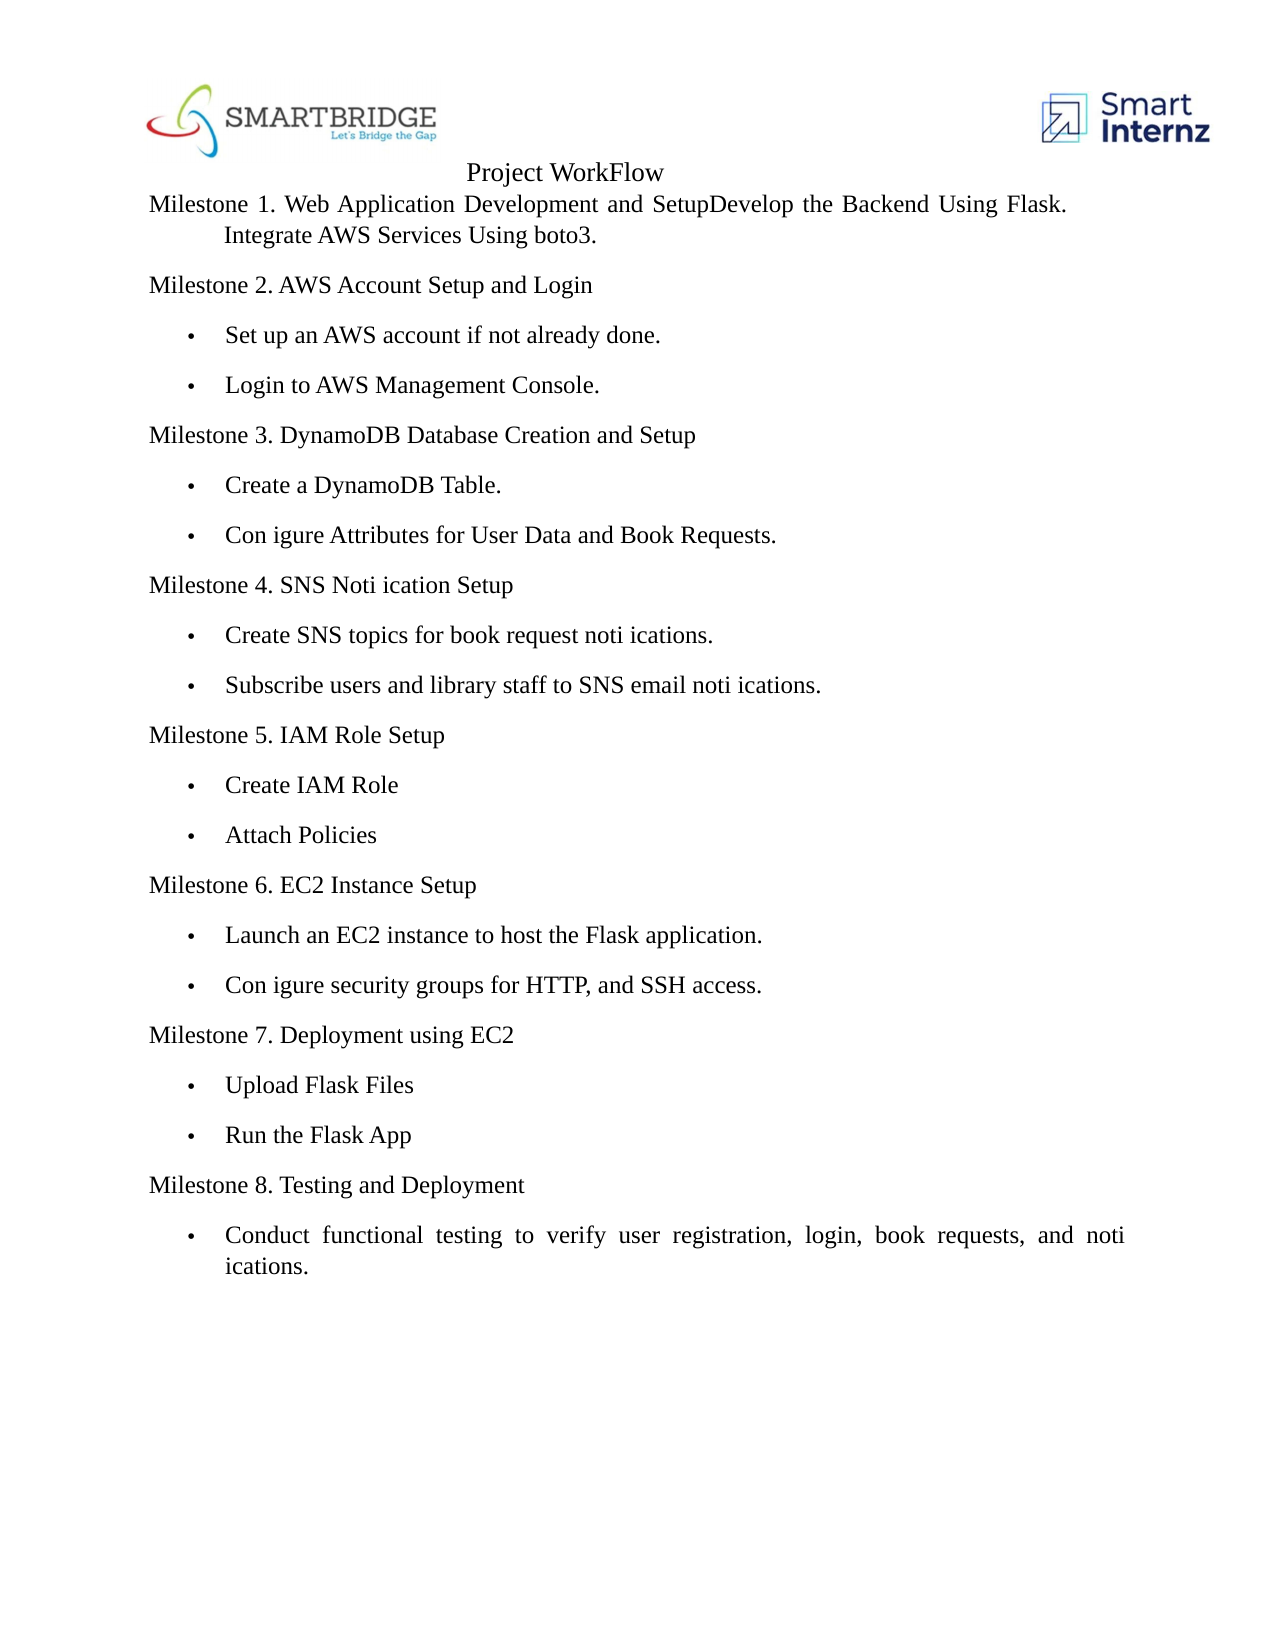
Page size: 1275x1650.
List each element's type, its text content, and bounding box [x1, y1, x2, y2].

list Upload Flask Files [187, 1070, 1127, 1099]
text Milestone 4. SNS Noti ication Setup [148, 570, 1127, 599]
text Milestone 8. Testing and Deployment [148, 1170, 1127, 1199]
list Create SNS topics for book request noti ications. [187, 620, 1127, 649]
text Milestone 6. EC2 Instance Setup [148, 870, 1127, 899]
text Milestone 5. IAM Role Setup [148, 720, 1127, 749]
text Milestone 2. AWS Account Setup and Login [148, 270, 1127, 299]
text Milestone 1. Web Application Development and SetupDevelop the Backend Using Flask.  Integrate AWS Services Using boto3. [148, 189, 1101, 249]
list Create IAM Role [187, 770, 1127, 799]
text Milestone 3. DynamoDB Database Creation and Setup [148, 420, 1127, 449]
text Milestone 7. Deployment using EC2 [148, 1020, 1127, 1049]
subtitle Project WorkFlow [148, 156, 1143, 187]
list Launch an EC2 instance to host the Flask application. [187, 920, 1127, 949]
list Attach Policies [187, 820, 1127, 849]
list Create a DynamoDB Table. [187, 470, 1127, 499]
list Conduct functional testing to verify user registration, login, book requests, and noti ications. [187, 1220, 1127, 1279]
list Set up an AWS account if not already done. [187, 320, 1127, 349]
list Run the Flask App [187, 1120, 1127, 1149]
list Subscribe users and library staff to SNS email noti ications. [187, 670, 1127, 699]
picture [143, 78, 441, 163]
list Con igure security groups for HTTP, and SSH access. [187, 970, 1127, 999]
picture [1037, 91, 1215, 143]
list Con igure Attributes for User Data and Book Requests. [187, 520, 1127, 549]
list Login to AWS Management Console. [187, 370, 1127, 399]
